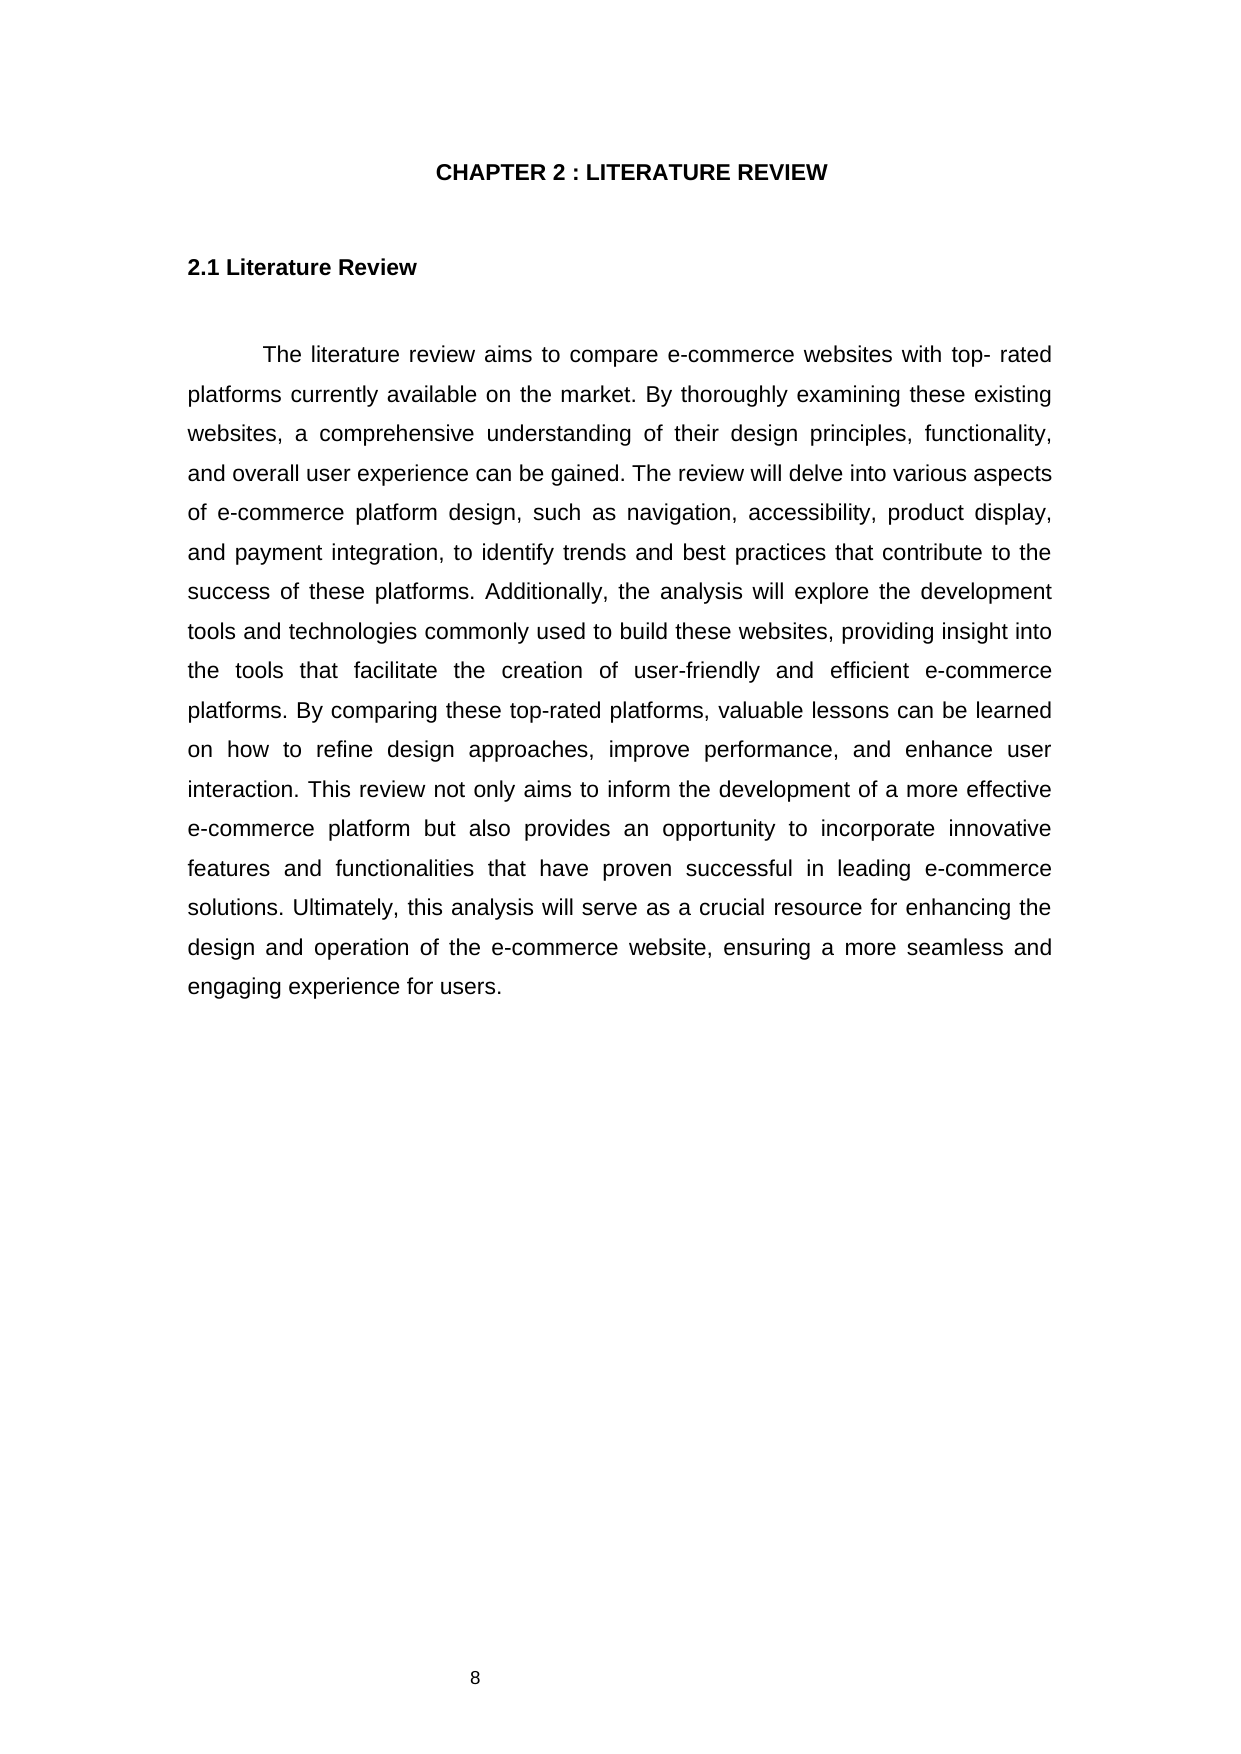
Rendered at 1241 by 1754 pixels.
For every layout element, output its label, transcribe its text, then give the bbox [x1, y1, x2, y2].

text The literature review aims to compare e-commerce websites with top- rated platforms currently available on the market. By thoroughly examining these existing websites, a comprehensive understanding of their design principles, functionality, and overall user experience can be gained. The review will delve into various aspects of e-commerce platform design, such as navigation, accessibility, product display, and payment integration, to identify trends and best practices that contribute to the success of these platforms. Additionally, the analysis will explore the development tools and technologies commonly used to build these websites, providing insight into the tools that facilitate the creation of user-friendly and efficient e-commerce platforms. By comparing these top-rated platforms, valuable lessons can be learned on how to refine design approaches, improve performance, and enhance user interaction. This review not only aims to inform the development of a more effective e-commerce platform but also provides an opportunity to incorporate innovative features and functionalities that have proven successful in leading e-commerce solutions. Ultimately, this analysis will serve as a crucial resource for enhancing the design and operation of the e-commerce website, ensuring a more seamless and engaging experience for users. [187, 341, 1053, 999]
subtitle CHAPTER 2 : LITERATURE REVIEW [210, 158, 1053, 185]
subtitle 2.1 Literature Review [187, 254, 1053, 280]
